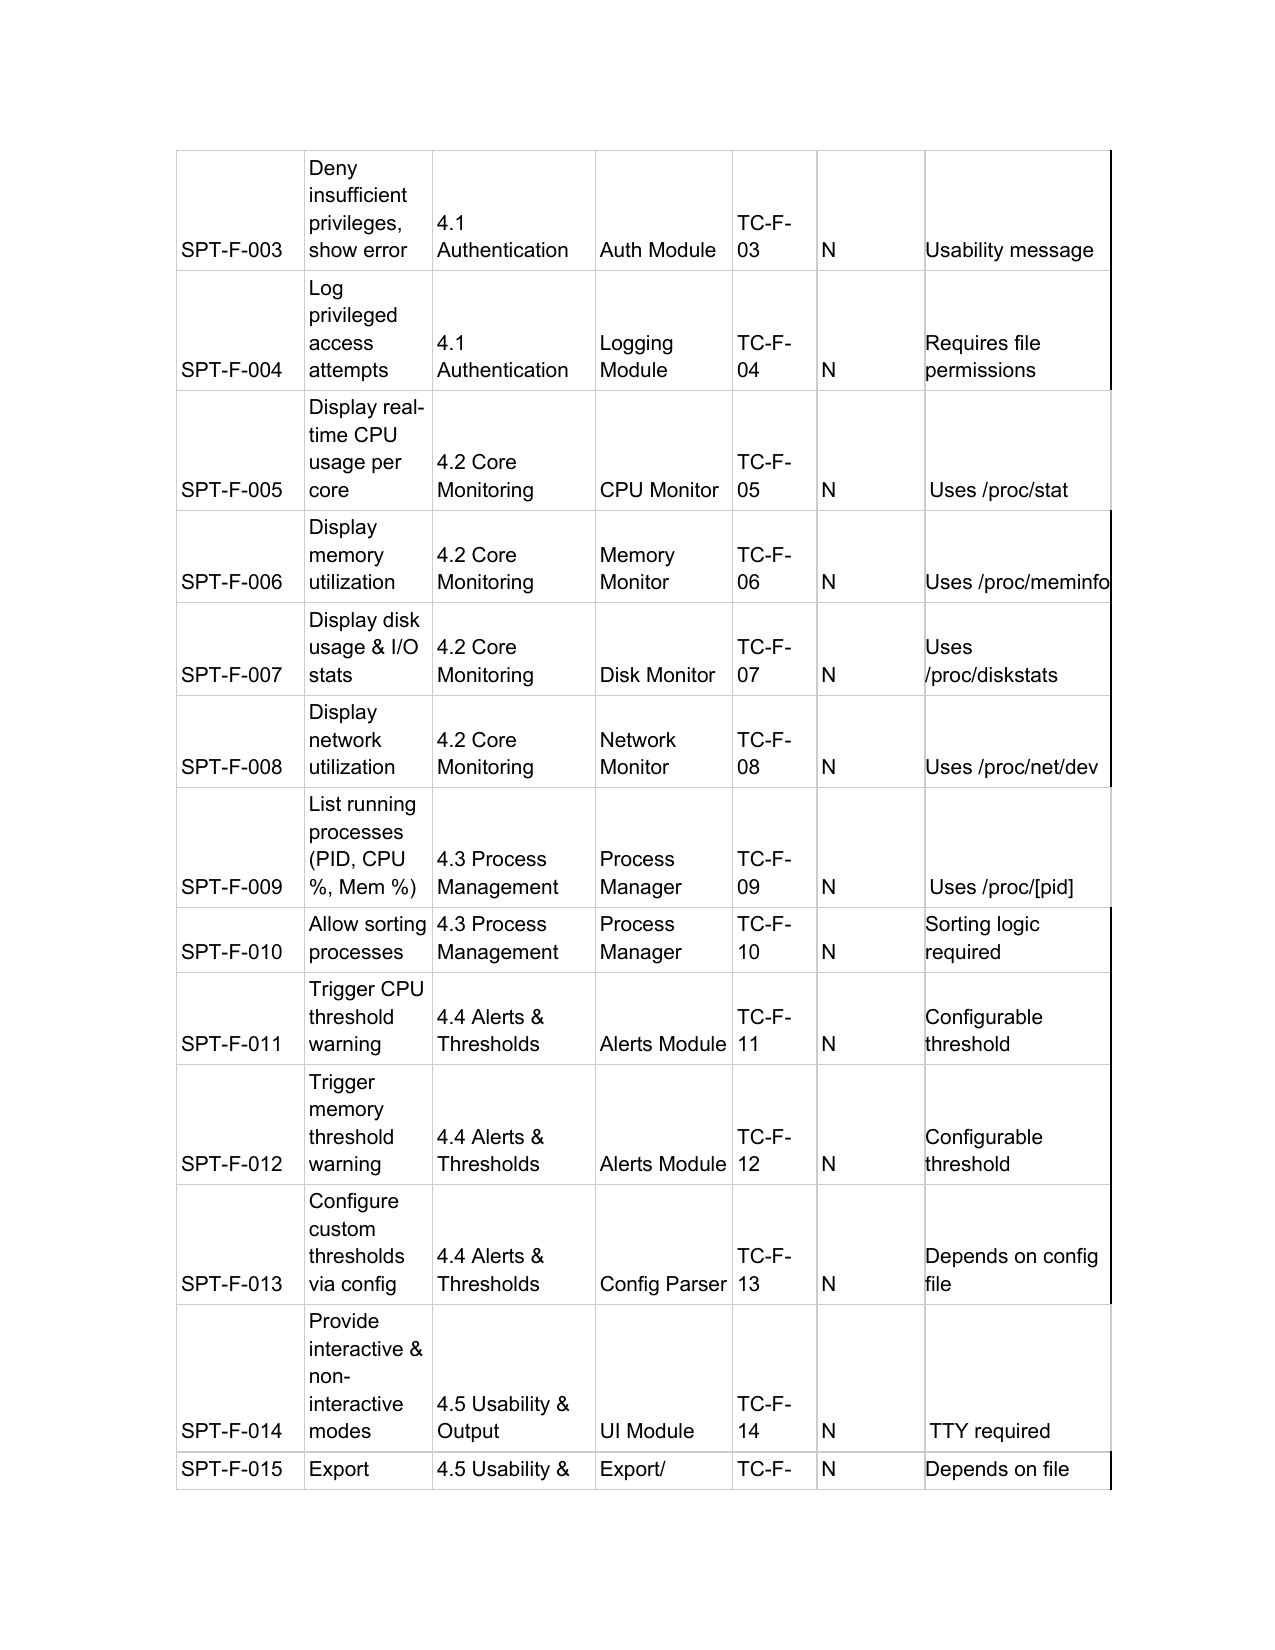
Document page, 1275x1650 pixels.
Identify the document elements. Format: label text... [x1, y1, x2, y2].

table_cell Requires file permissions [926, 271, 1110, 390]
table_cell 4.1 Authentication [433, 151, 595, 270]
table_cell Display memory utilization [305, 511, 432, 602]
table_cell Deny insufficient privileges, show error [305, 151, 432, 270]
table_cell TC-F-13 [733, 1185, 816, 1304]
table_cell Log privileged access attempts [305, 271, 432, 390]
table_cell N [818, 511, 924, 602]
table_cell TC-F-05 [733, 391, 816, 510]
table_cell N [818, 271, 924, 390]
table_cell SPT-F-007 [177, 603, 304, 694]
table_cell Allow sorting processes [305, 908, 432, 972]
table_cell List running processes (PID, CPU %, Mem %) [305, 788, 432, 907]
table_cell Network Monitor [596, 696, 732, 787]
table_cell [433, 1453, 595, 1489]
table_cell Uses /proc/meminfo [926, 511, 1110, 602]
table_cell N [818, 973, 924, 1064]
table_cell N [818, 151, 924, 270]
table_cell TC-F-07 [733, 603, 816, 694]
table_cell Configure custom thresholds via config [305, 1185, 432, 1304]
table_cell Uses /proc/[pid] [926, 788, 1110, 907]
table_cell 4.3 Process Management [433, 908, 595, 972]
table_cell 4.2 Core Monitoring [433, 603, 595, 694]
table_cell Provide interactive & non-interactive modes [305, 1305, 432, 1451]
table_cell SPT-F-015 [177, 1453, 304, 1489]
table_cell Configurable threshold [926, 973, 1110, 1064]
table_cell 4.3 Process Management [433, 788, 595, 907]
table_cell N [818, 603, 924, 694]
table_cell TC-F-14 [733, 1305, 816, 1451]
table_cell Display real-time CPU usage per core [305, 391, 432, 510]
table_cell N [818, 696, 924, 787]
table_cell SPT-F-003 [177, 151, 304, 270]
table_cell N [818, 1065, 924, 1184]
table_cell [926, 1453, 1110, 1489]
table_cell Memory Monitor [596, 511, 732, 602]
table_cell 4.2 Core Monitoring [433, 391, 595, 510]
table_cell TC-F-12 [733, 1065, 816, 1184]
table_cell Trigger memory threshold warning [305, 1065, 432, 1184]
table_cell SPT-F-013 [177, 1185, 304, 1304]
table_cell Logging Module [596, 271, 732, 390]
table_cell Depends on config file [926, 1185, 1110, 1304]
table_cell Trigger CPU threshold warning [305, 973, 432, 1064]
table_cell TC-F-09 [733, 788, 816, 907]
table_cell 4.4 Alerts & Thresholds [433, 1185, 595, 1304]
table_cell SPT-F-009 [177, 788, 304, 907]
table_cell Process Manager [596, 788, 732, 907]
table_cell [305, 1453, 432, 1489]
table_cell N [818, 1185, 924, 1304]
table_cell N [818, 1453, 924, 1489]
table_cell N [818, 908, 924, 972]
table_cell SPT-F-006 [177, 511, 304, 602]
table_cell UI Module [596, 1305, 732, 1451]
table_cell Config Parser [596, 1185, 732, 1304]
table_cell SPT-F-014 [177, 1305, 304, 1451]
table_cell SPT-F-012 [177, 1065, 304, 1184]
table_cell Uses /proc/stat [926, 391, 1110, 510]
table_cell TC-F-06 [733, 511, 816, 602]
table_cell Configurable threshold [926, 1065, 1110, 1184]
table_cell Uses /proc/net/dev [926, 696, 1110, 787]
table_cell 4.1 Authentication [433, 271, 595, 390]
table_cell TC-F-10 [733, 908, 816, 972]
table_cell 4.4 Alerts & Thresholds [433, 973, 595, 1064]
table_cell TC-F-03 [733, 151, 816, 270]
table_cell TC-F-11 [733, 973, 816, 1064]
table_cell SPT-F-008 [177, 696, 304, 787]
table_cell TC-F-08 [733, 696, 816, 787]
table_cell SPT-F-011 [177, 973, 304, 1064]
table_cell Usability message [926, 151, 1110, 270]
table_cell SPT-F-004 [177, 271, 304, 390]
table_cell 4.2 Core Monitoring [433, 511, 595, 602]
table_cell Auth Module [596, 151, 732, 270]
table_cell CPU Monitor [596, 391, 732, 510]
table_cell Alerts Module [596, 1065, 732, 1184]
table_cell Disk Monitor [596, 603, 732, 694]
table_cell TC-F-15 [733, 1453, 816, 1489]
table_cell Display network utilization [305, 696, 432, 787]
table_cell N [818, 788, 924, 907]
table_cell SPT-F-005 [177, 391, 304, 510]
table_cell 4.2 Core Monitoring [433, 696, 595, 787]
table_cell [596, 1453, 732, 1489]
table_cell N [818, 1305, 924, 1451]
table_cell Display disk usage & I/O stats [305, 603, 432, 694]
table_cell Uses /proc/diskstats [926, 603, 1110, 694]
table_cell Alerts Module [596, 973, 732, 1064]
table_cell SPT-F-010 [177, 908, 304, 972]
table_cell 4.4 Alerts & Thresholds [433, 1065, 595, 1184]
table_cell TC-F-04 [733, 271, 816, 390]
table_cell TTY required [926, 1305, 1110, 1451]
table_cell Process Manager [596, 908, 732, 972]
table_cell N [818, 391, 924, 510]
table_cell Sorting logic required [926, 908, 1110, 972]
table_cell 4.5 Usability & Output [433, 1305, 595, 1451]
